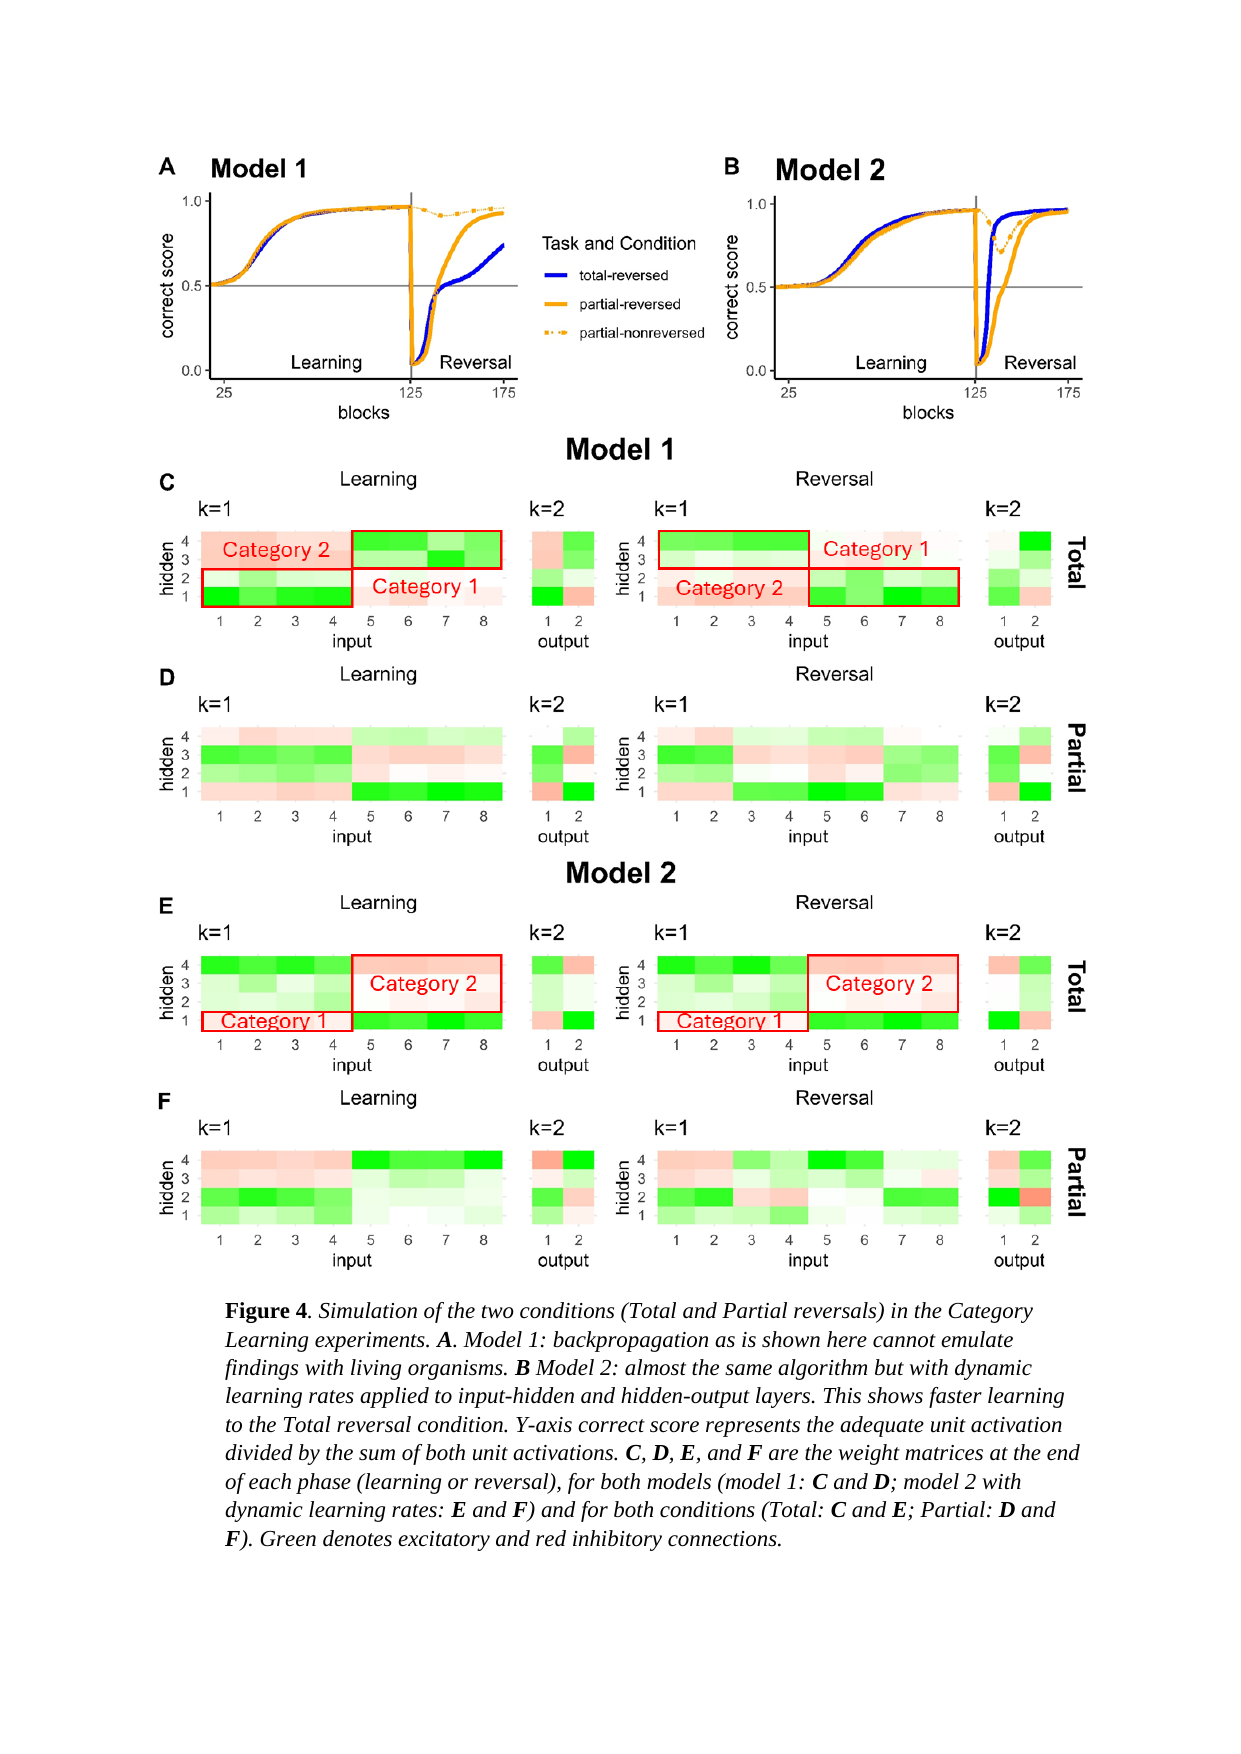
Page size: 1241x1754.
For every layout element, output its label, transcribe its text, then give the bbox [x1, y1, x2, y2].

text Figure 4. Simulation of the two conditions (Total and Partial reversals) in the Category Learning experiments. A. Model 1: backpropagation as is shown here cannot emulate findings with living organisms. B Model 2: almost the same algorithm but with dynamic learning rates applied to input-hidden and hidden-output layers. This shows faster learning to the Total reversal condition. Y-axis correct score represents the adequate unit activation divided by the sum of both unit activations. C, D, E, and F are the weight matrices at the end of each phase (learning or reversal), for both models (model 1: C and D; model 2 with dynamic learning rates: E and F) and for both conditions (Total: C and E; Partial: D and F). Green denotes excitatory and red inhibitory connections. [225, 1297, 1090, 1551]
picture [150, 150, 1091, 1279]
